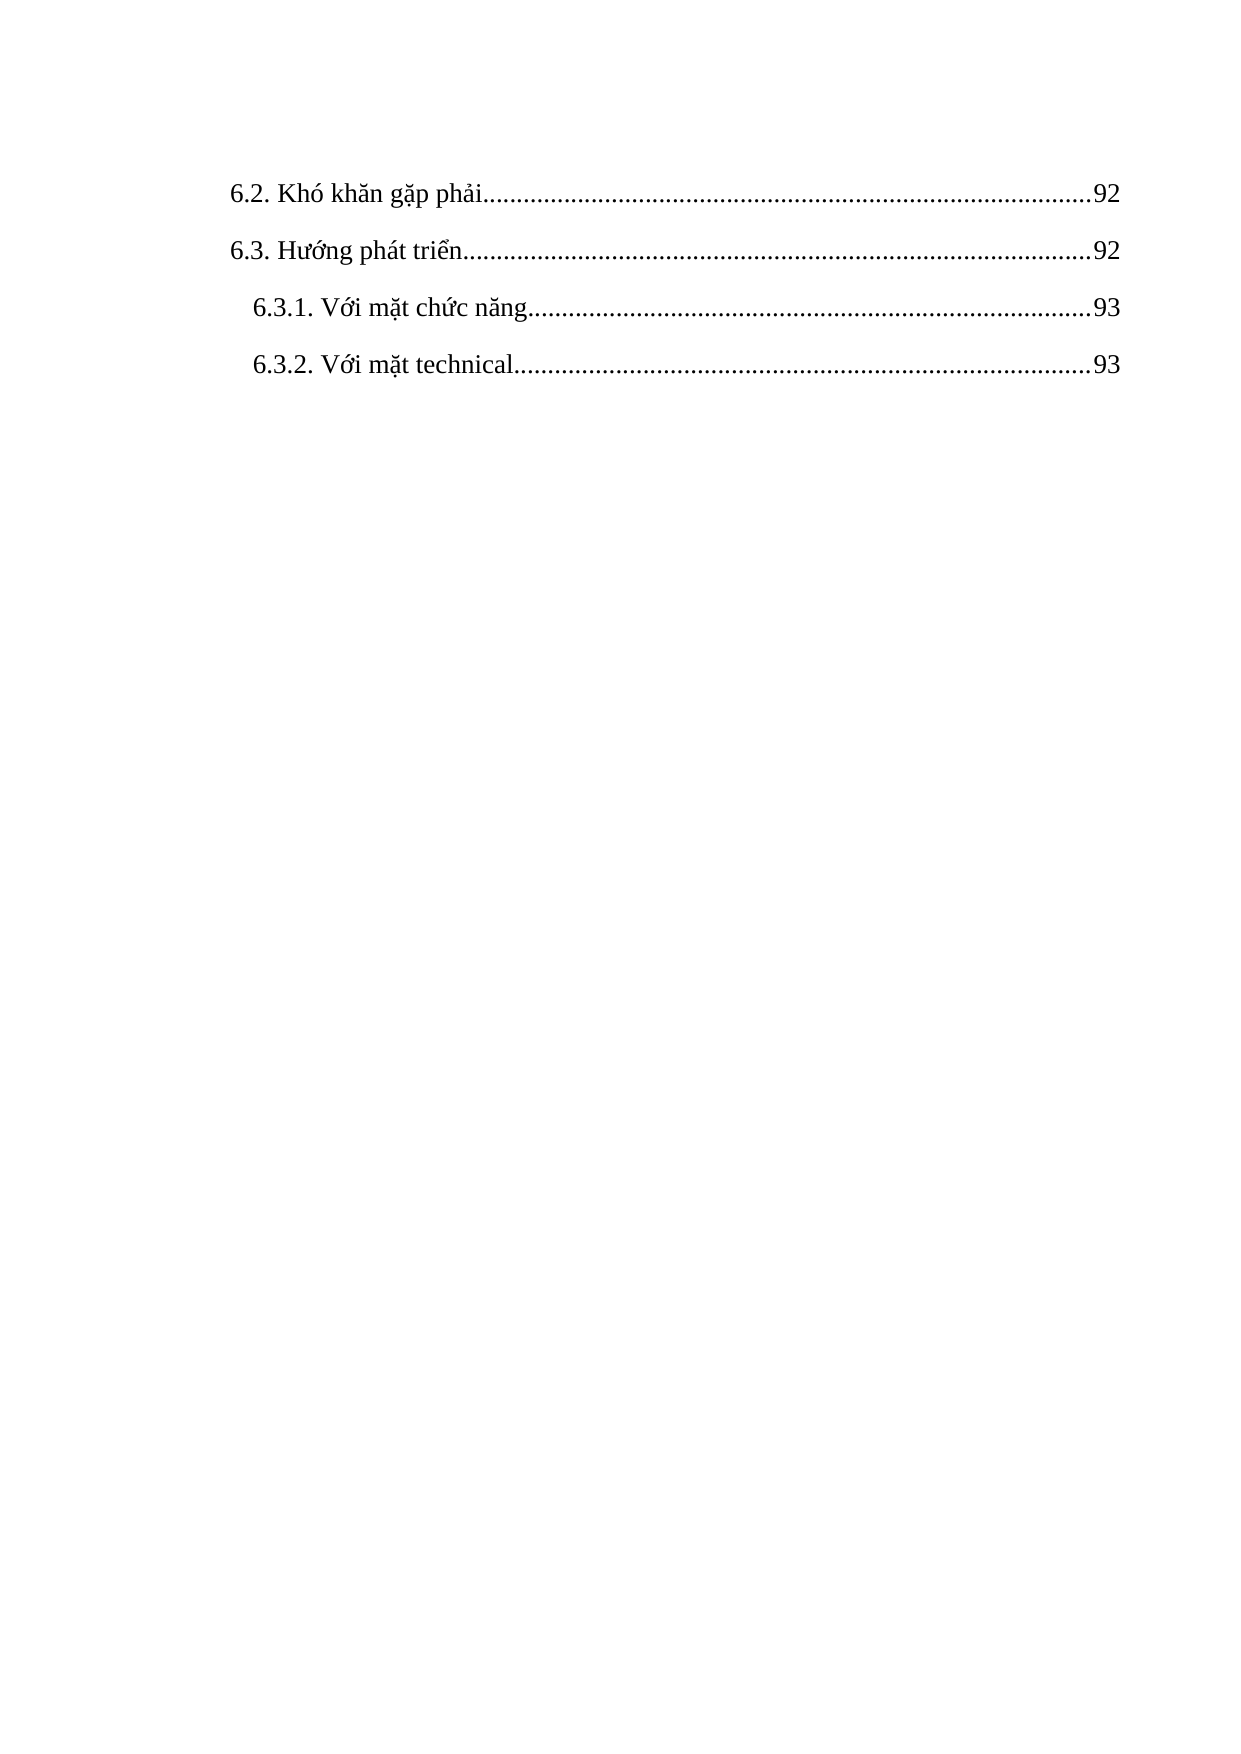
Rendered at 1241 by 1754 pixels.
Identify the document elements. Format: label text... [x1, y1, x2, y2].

text 6.3.1. Với mặt chức năng 93 [253, 291, 1122, 322]
text 6.3. Hướng phát triển 92 [230, 234, 1122, 265]
text 6.3.2. Với mặt technical 93 [253, 348, 1122, 379]
text 6.2. Khó khăn gặp phải 92 [230, 177, 1122, 208]
